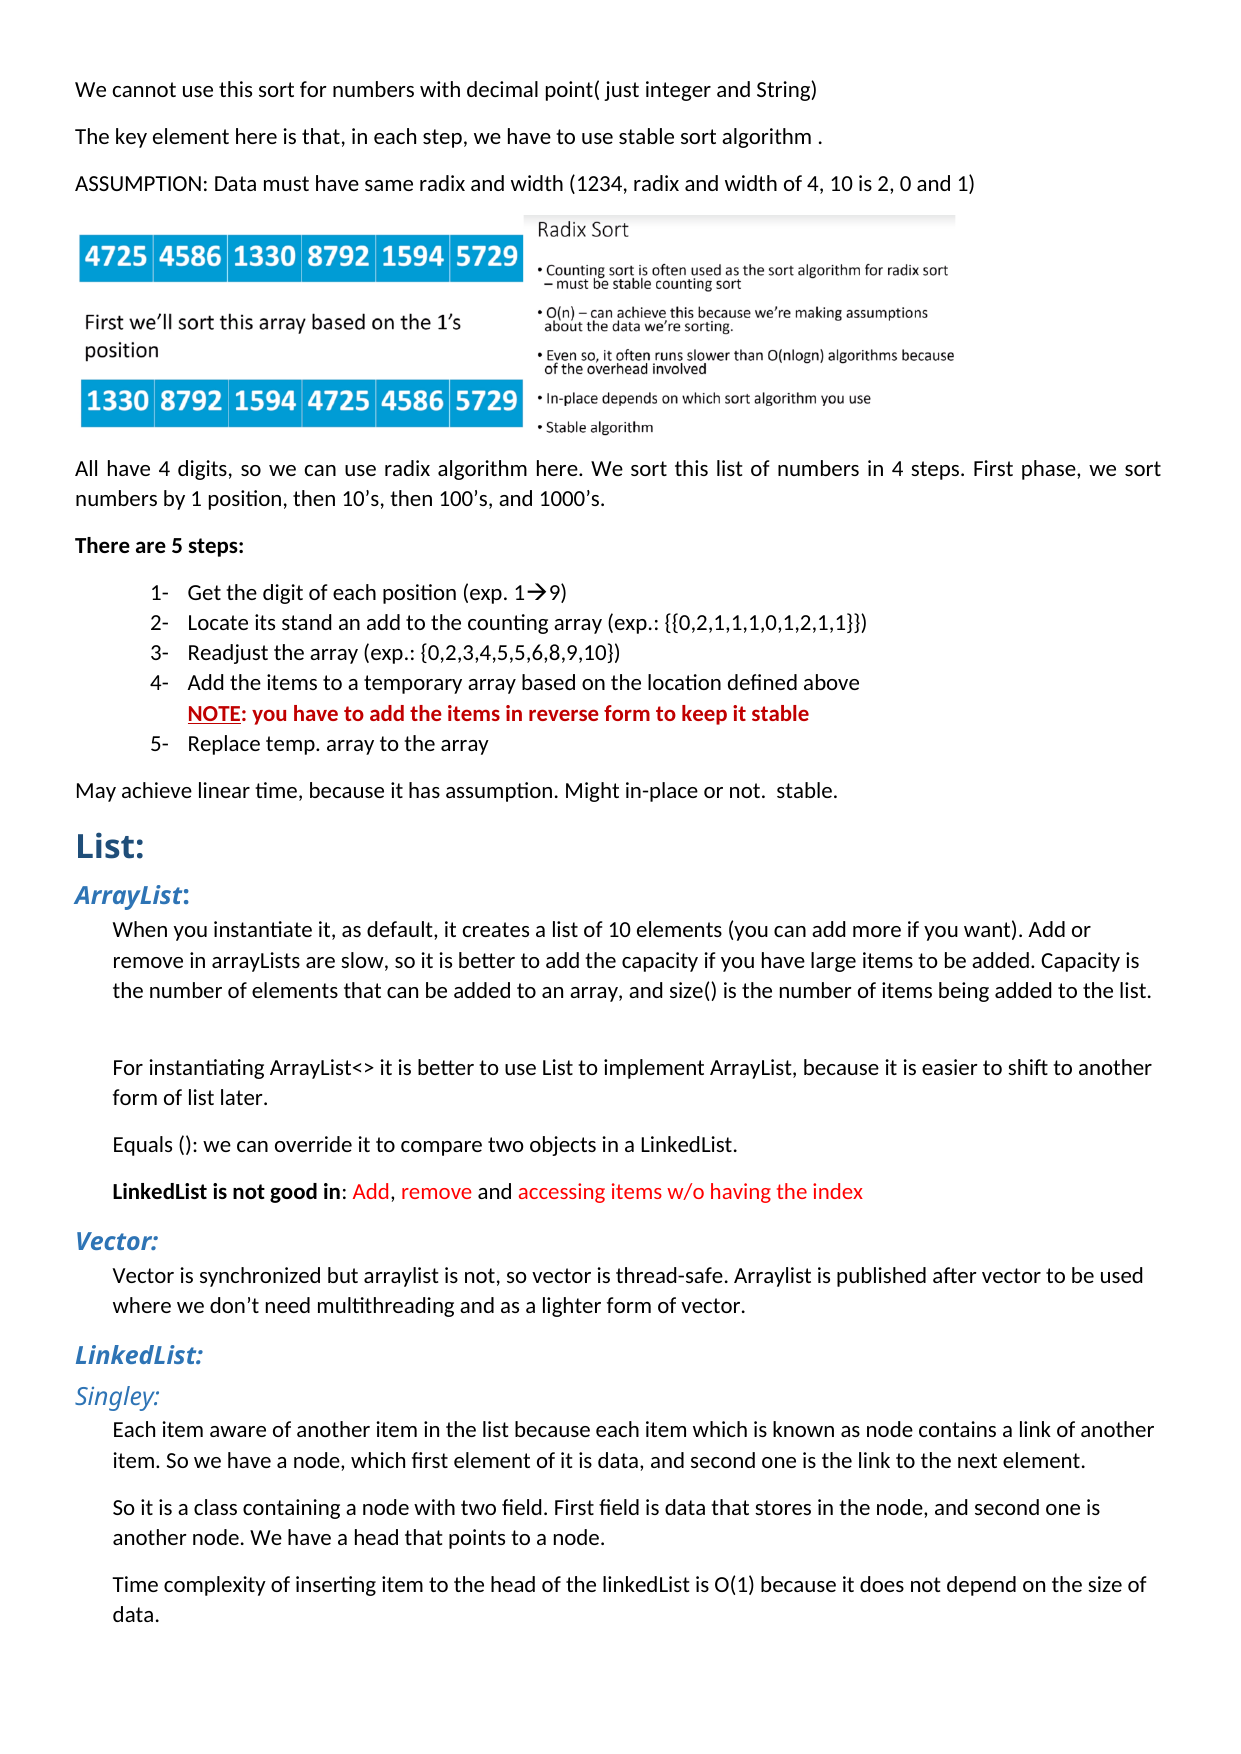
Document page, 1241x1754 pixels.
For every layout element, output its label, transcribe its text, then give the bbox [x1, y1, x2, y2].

subtitle LinkedList: [75, 1338, 1165, 1372]
text For instantiating ArrayList<> it is better to use List to implement ArrayList, because it is easier to shift to another form of list later. [112, 1053, 1165, 1111]
list Get the digit of each position (exp. 19) [150, 578, 1165, 606]
text May achieve linear time, because it has assumption. Might in-place or not. stable. [75, 776, 1165, 804]
text Time complexity of inserting item to the head of the linkedList is O(1) because it does not depend on the size of data. [112, 1570, 1165, 1628]
picture [75, 215, 956, 436]
subtitle ArrayList: [75, 876, 1165, 913]
text So it is a class containing a node with two field. First field is data that stores in the node, and second one is another node. We have a head that points to a node. [112, 1493, 1165, 1551]
text Each item aware of another item in the list because each item which is known as node contains a link of another item. So we have a node, which first element of it is data, and second one is the link to the next element. [112, 1416, 1165, 1474]
text When you instantiate it, as default, it creates a list of 10 elements (you can add more if you want). Add or remove in arrayLists are slow, so it is better to add the capacity if you have large items to be added. Capacity is the number of elements that can be added to an array, and size() is the number of items being added to the list. [112, 916, 1165, 1034]
list Add the items to a temporary array based on the location defined above [150, 668, 1165, 697]
list Replace temp. array to the array [150, 729, 1165, 757]
subtitle List: [75, 823, 1165, 868]
subtitle Singley: [75, 1379, 1165, 1413]
text Equals (): we can override it to compare two objects in a LinkedList. [112, 1130, 1165, 1158]
text Vector is synchronized but arraylist is not, so vector is thread-safe. Arraylist is published after vector to be used where we don’t need multithreading and as a lighter form of vector. [112, 1261, 1165, 1319]
text There are 5 steps: [75, 531, 1165, 559]
text All have 4 digits, so we can use radix algorithm here. We sort this list of numbers in 4 steps. First phase, we sort numbers by 1 position, then 10’s, then 100’s, and 1000’s. [75, 454, 1165, 512]
list NOTE: you have to add the items in reverse form to keep it stable [187, 699, 1165, 727]
text The key element here is that, in each step, we have to use stable sort algorithm . [75, 122, 1165, 150]
text LinkedList is not good in: Add, remove and accessing items w/o having the index [112, 1177, 1165, 1205]
list Readjust the array (exp.: {0,2,3,4,5,5,6,8,9,10}) [150, 638, 1165, 666]
text ASSUMPTION: Data must have same radix and width (1234, radix and width of 4, 10 is 2, 0 and 1) [75, 169, 1165, 197]
subtitle Vector: [75, 1224, 1165, 1258]
text We cannot use this sort for numbers with decimal point( just integer and String) [75, 75, 1165, 103]
list Locate its stand an add to the counting array (exp.: {{0,2,1,1,1,0,1,2,1,1}}) [150, 608, 1165, 636]
